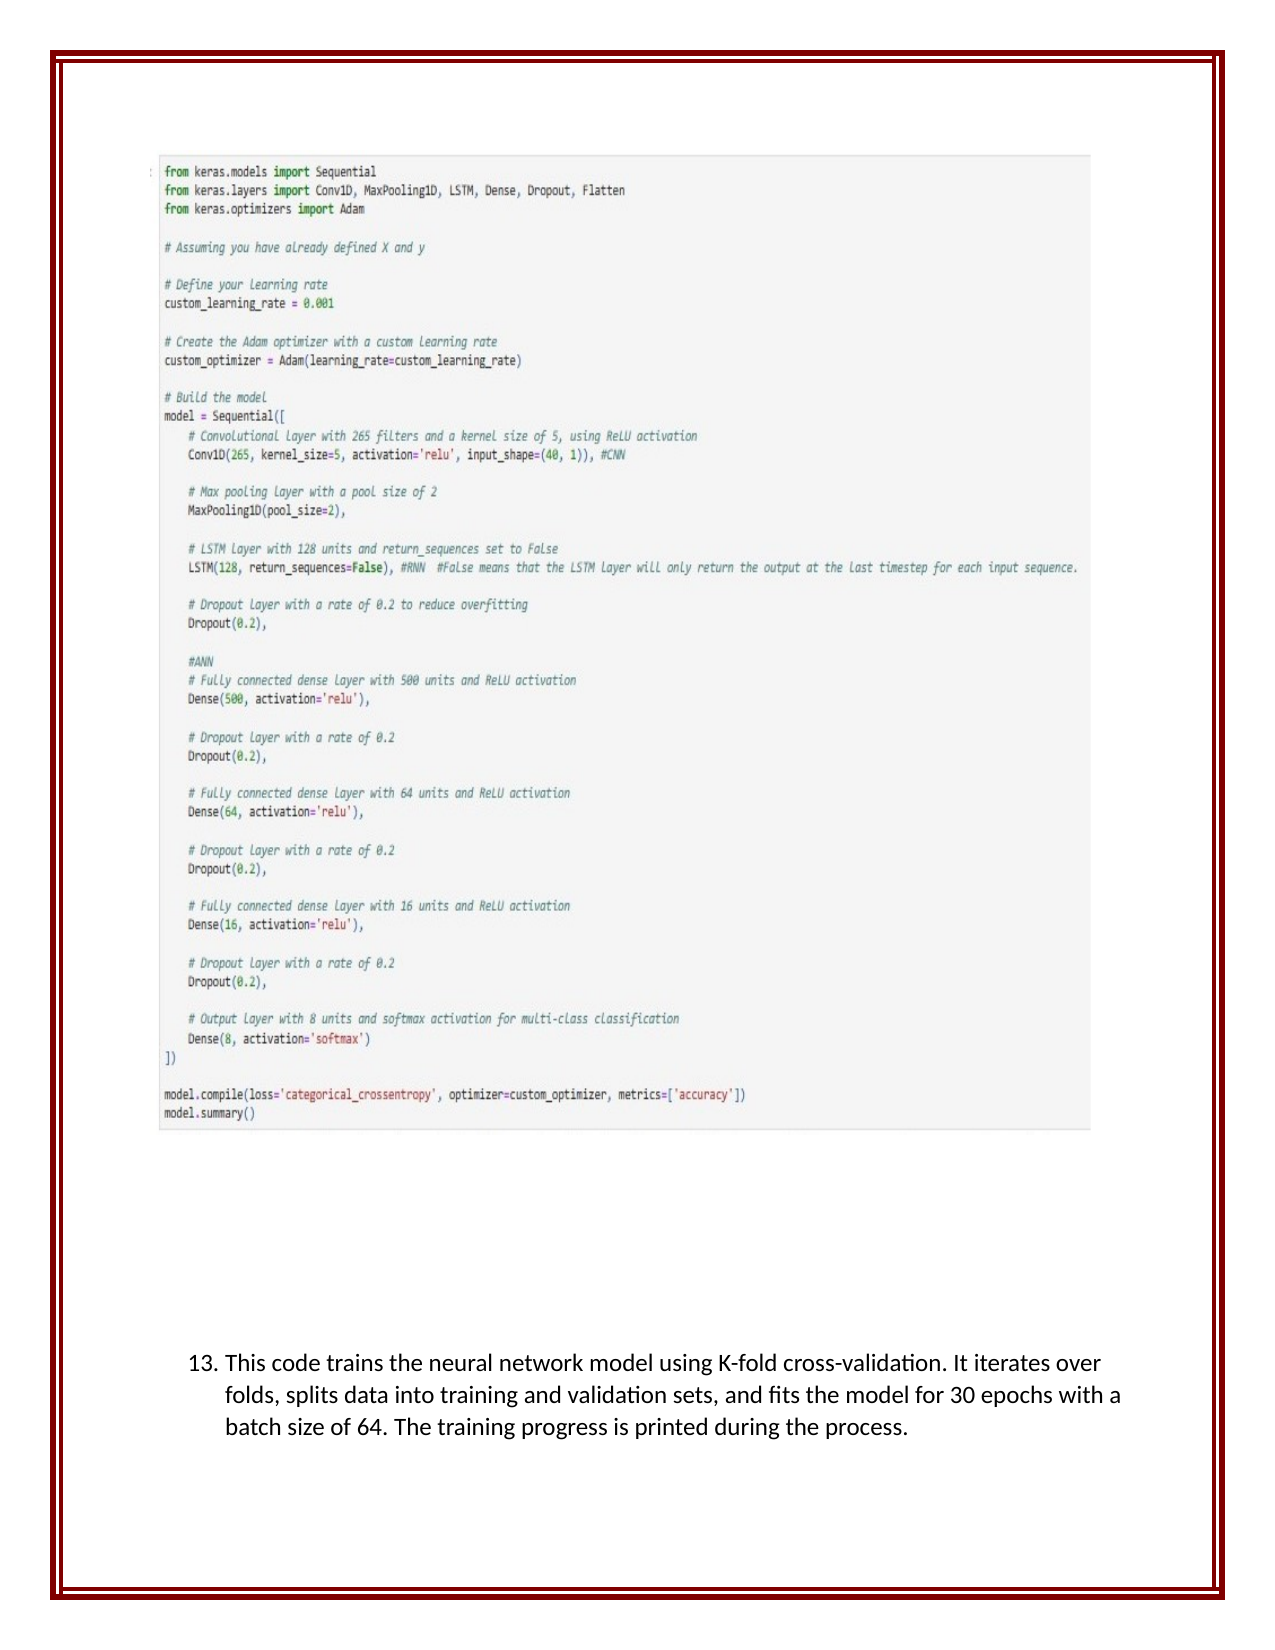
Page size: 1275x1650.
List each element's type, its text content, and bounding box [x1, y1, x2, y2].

picture [150, 150, 1091, 1135]
list This code trains the neural network model using K-fold cross-validation. It iterates over folds, splits data into training and validation sets, and fits the model for 30 epochs with a batch size of 64. The training progress is printed during the process. [187, 1347, 1125, 1441]
